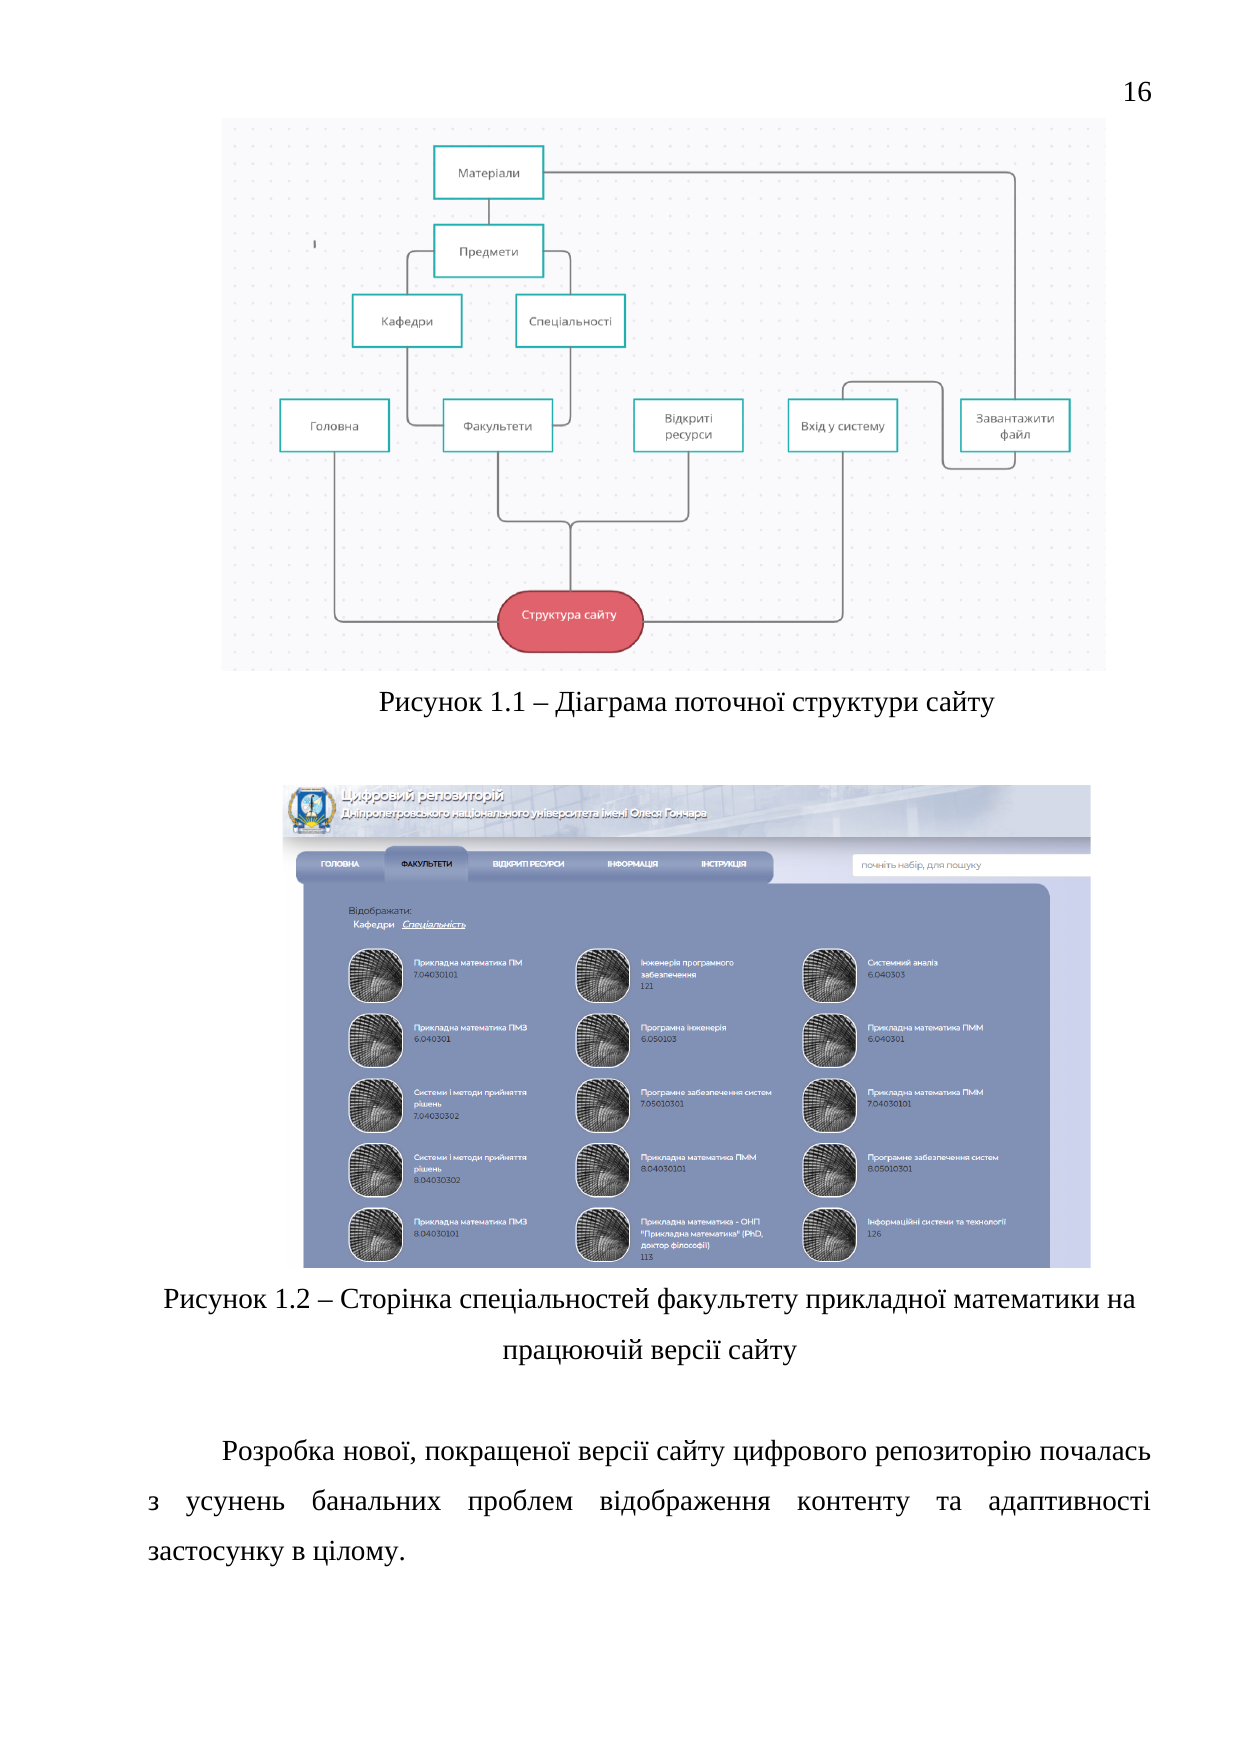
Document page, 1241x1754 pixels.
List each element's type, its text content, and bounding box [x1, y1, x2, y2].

picture [282, 785, 1091, 1268]
picture [221, 118, 1106, 671]
text Розробка нової, покращеної версії сайту цифрового репозиторію почалась з усунень банальних проблем відображення контенту та адаптивності застосунку в цілому. [148, 1433, 1152, 1567]
text Рисунок 1.2 – Сторінка спеціальностей факультету прикладної математики на працюючій версії сайту [148, 1282, 1152, 1366]
text Рисунок 1.1 – Діаграма поточної структури сайту [148, 684, 1152, 718]
